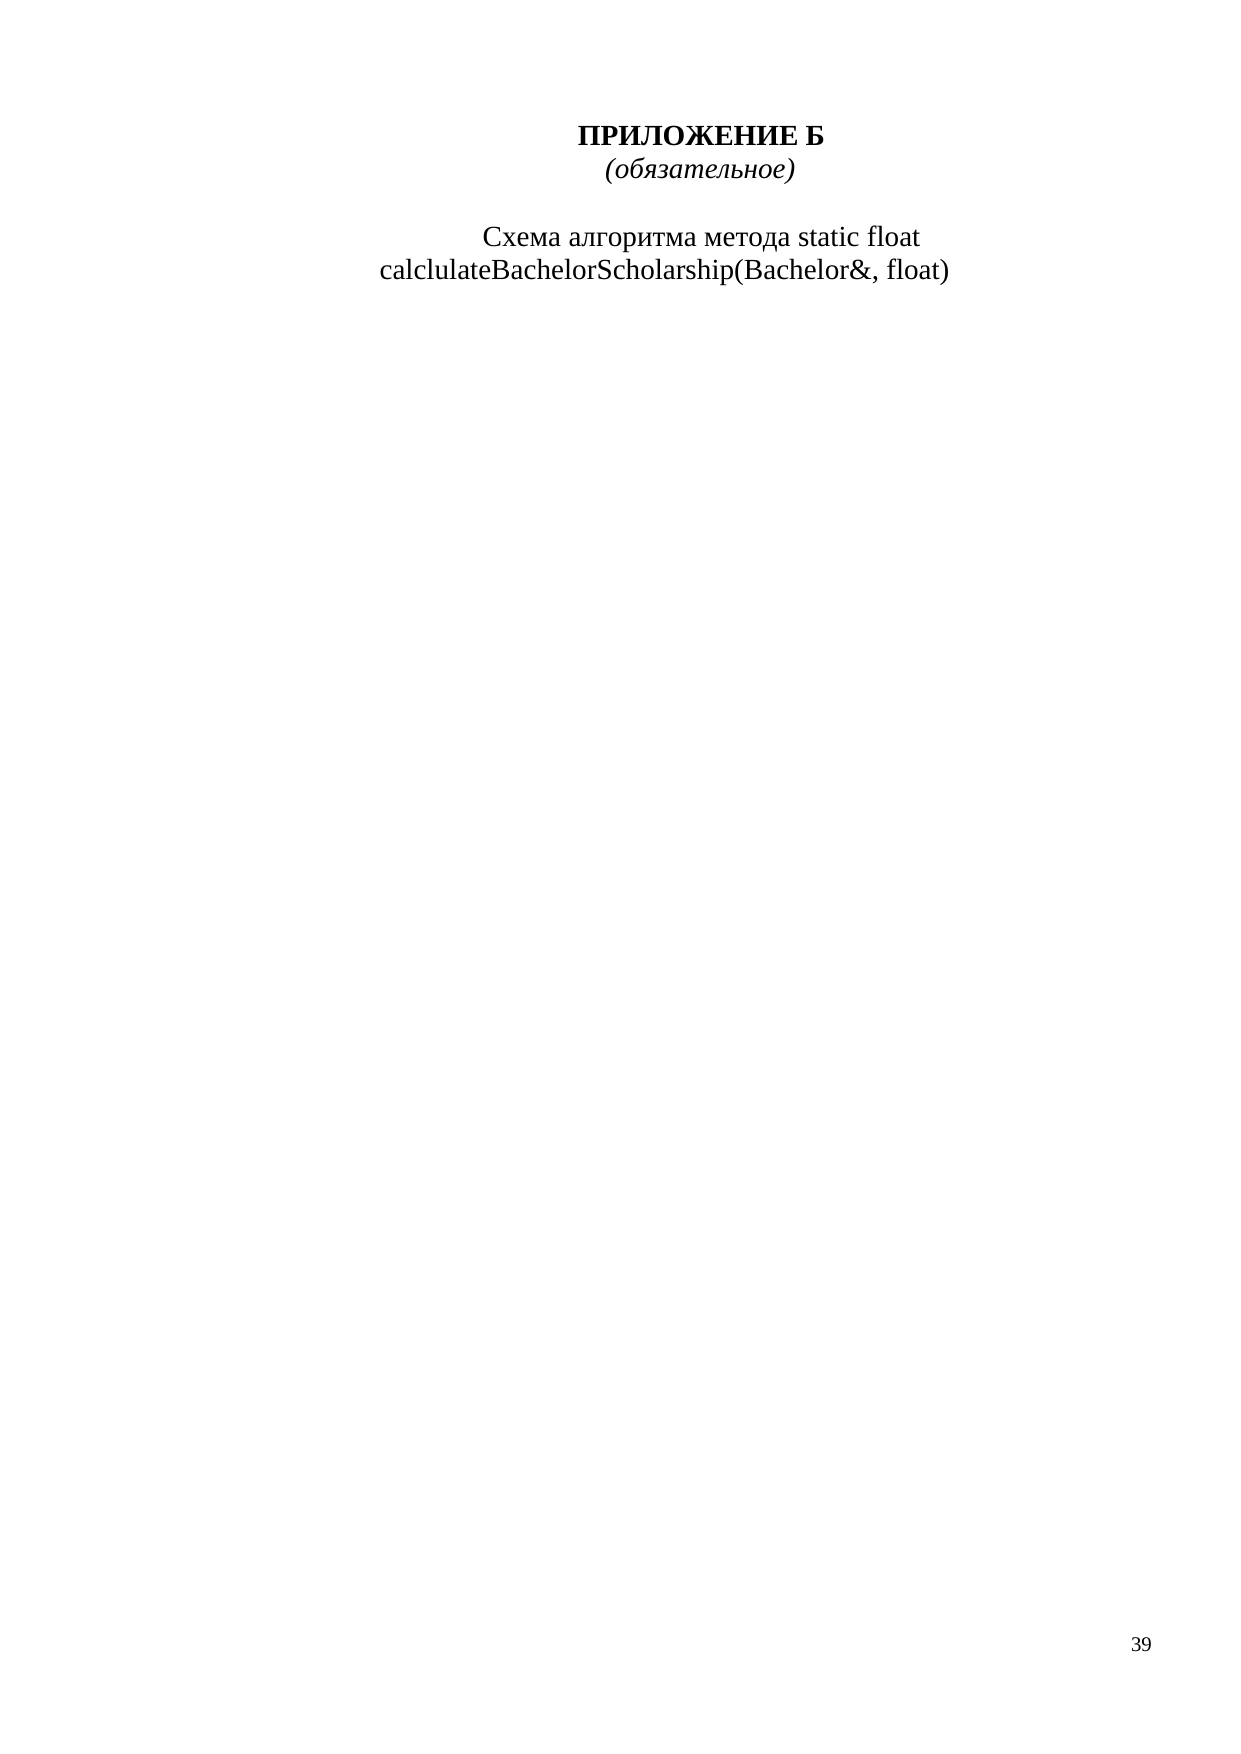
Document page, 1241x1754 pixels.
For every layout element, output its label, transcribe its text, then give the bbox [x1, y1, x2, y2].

text Приложение Б [177, 118, 1152, 152]
text (обязательное) [177, 152, 1152, 185]
text Схема алгоритма метода static float calclulateBachelorScholarship(Bachelor&, float) [177, 219, 1152, 286]
